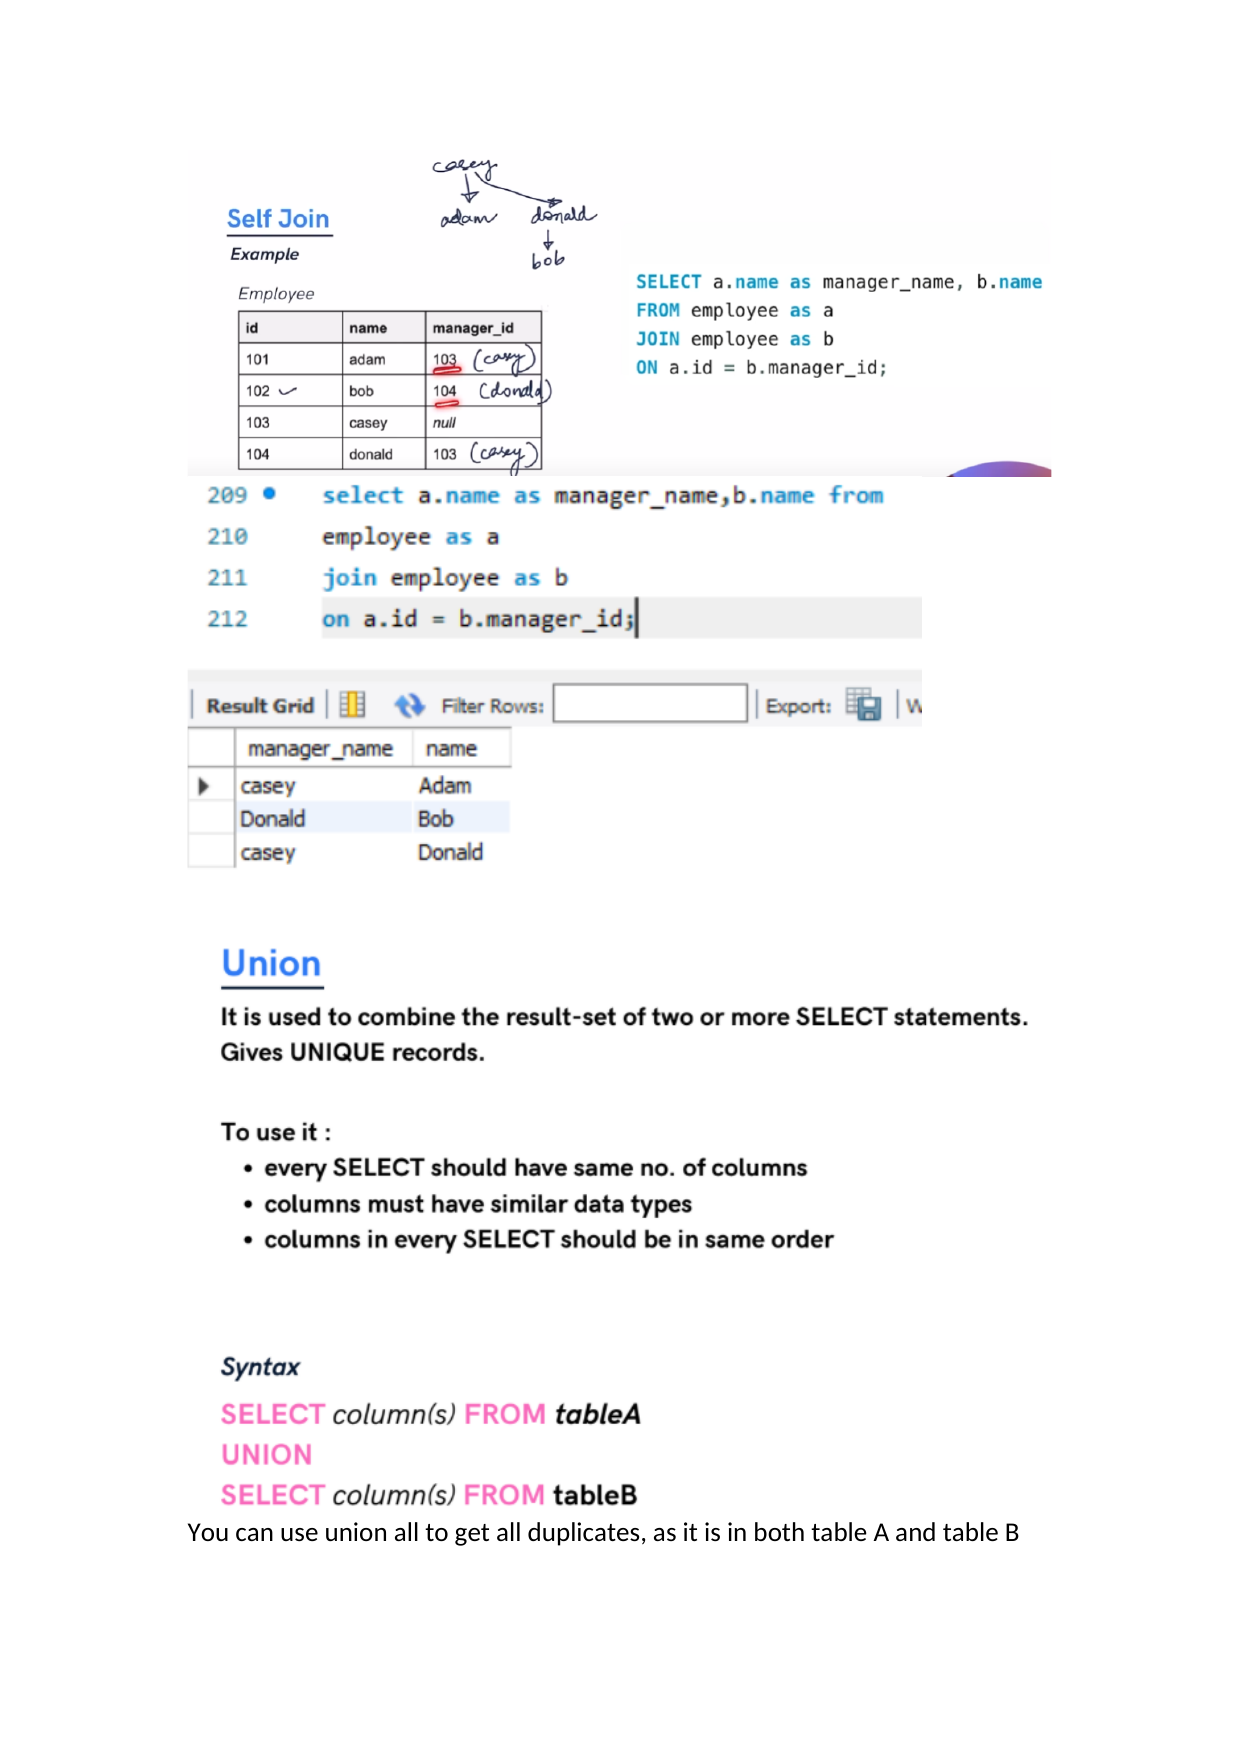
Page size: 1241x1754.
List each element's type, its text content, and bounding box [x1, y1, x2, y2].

picture [187, 933, 1053, 1515]
picture [187, 150, 1052, 901]
text You can use union all to get all duplicates, as it is in both table A and table B [187, 1515, 1053, 1548]
